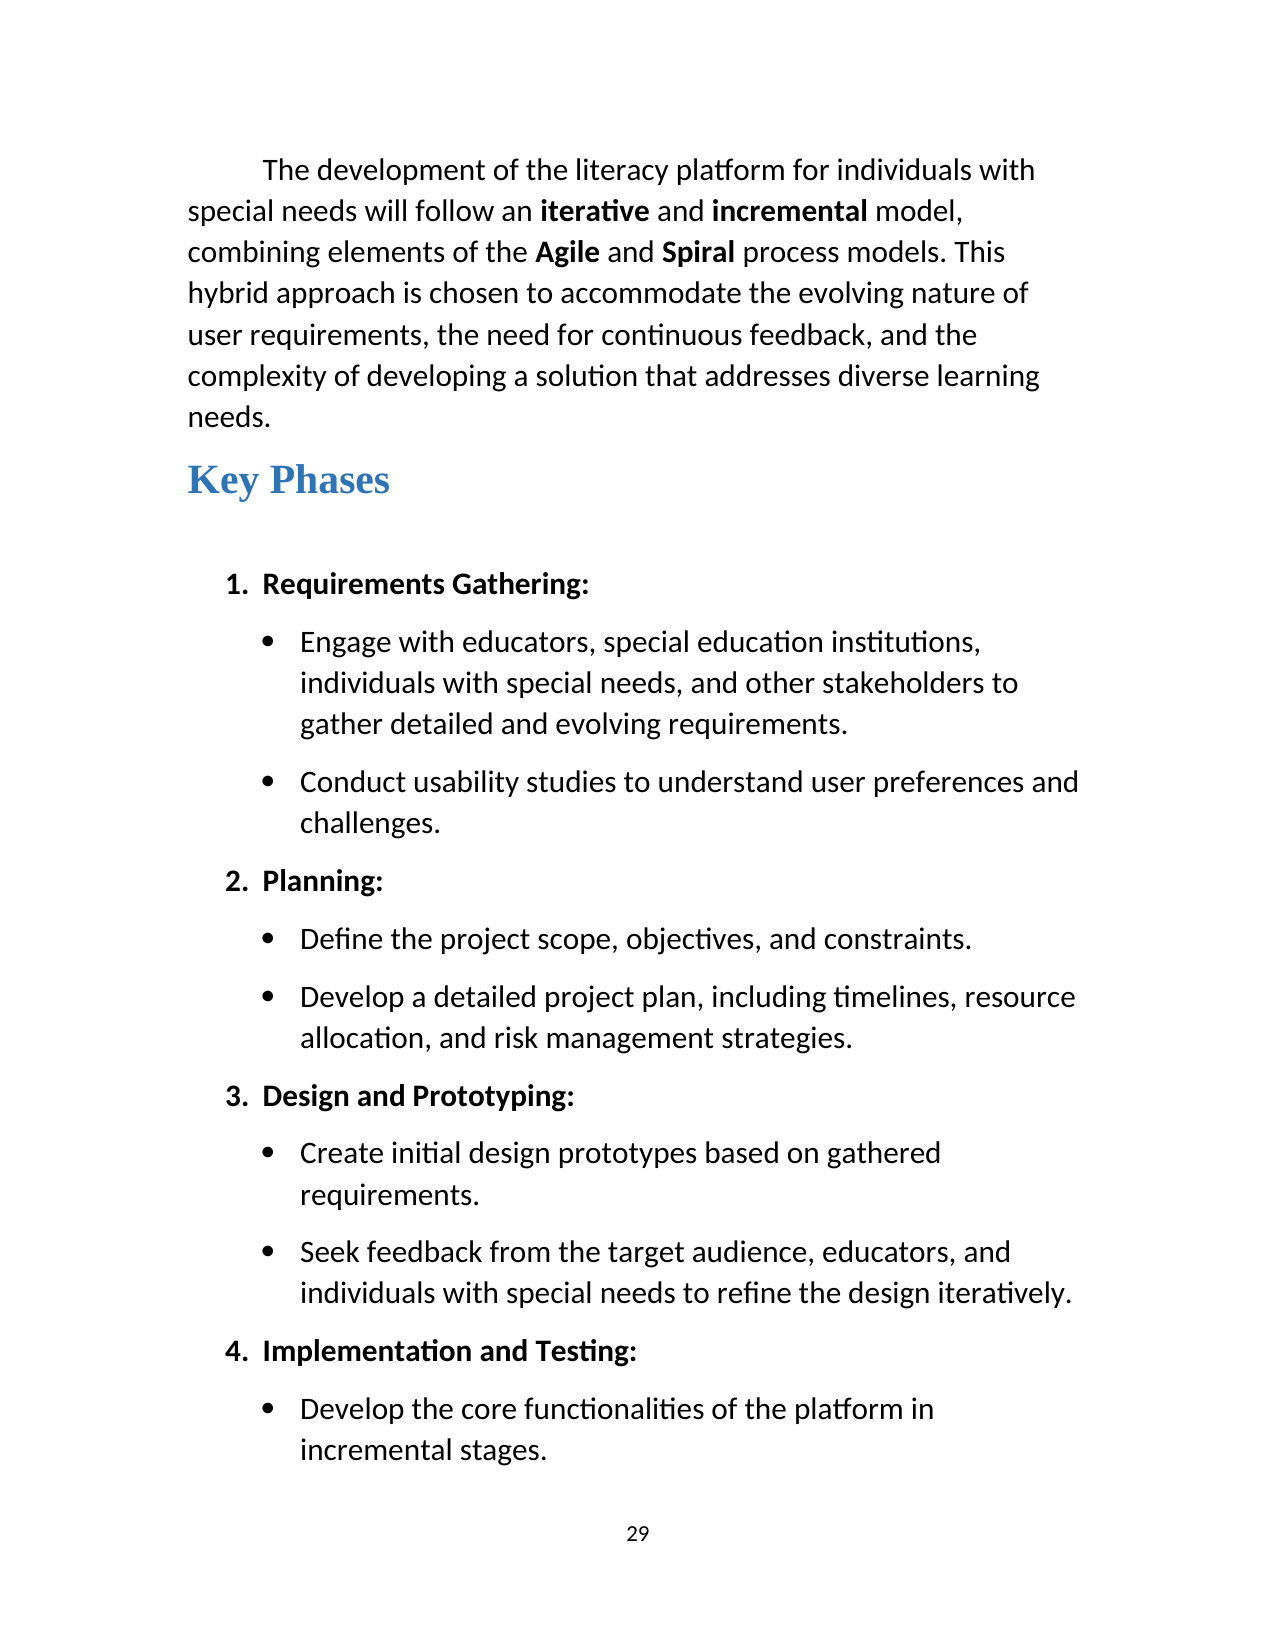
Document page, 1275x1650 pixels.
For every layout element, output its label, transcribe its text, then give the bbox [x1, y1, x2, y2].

list Develop a detailed project plan, including timelines, resource allocation, and risk management strategies. [262, 977, 1087, 1056]
text Key Phases [187, 455, 1087, 503]
list Seek feedback from the target audience, educators, and individuals with special needs to refine the design iteratively. [262, 1232, 1087, 1312]
list Design and Prototyping: [225, 1076, 1087, 1114]
list Create initial design prototypes based on gathered requirements. [262, 1133, 1087, 1213]
list Requirements Gathering: [225, 564, 1087, 602]
list Develop the core functionalities of the platform in incremental stages. [262, 1389, 1087, 1468]
text The development of the literacy platform for individuals with special needs will follow an iterative and incremental model, combining elements of the Agile and Spiral process models. This hybrid approach is chosen to accommodate the evolving nature of user requirements, the need for continuous feedback, and the complexity of developing a solution that addresses diverse learning needs. [187, 150, 1087, 435]
list Conduct usability studies to understand user preferences and challenges. [262, 762, 1087, 841]
list Implementation and Testing: [225, 1331, 1087, 1369]
list Planning: [225, 861, 1087, 899]
list Engage with educators, special education institutions, individuals with special needs, and other stakeholders to gather detailed and evolving requirements. [262, 622, 1087, 742]
list Define the project scope, objectives, and constraints. [262, 919, 1087, 957]
